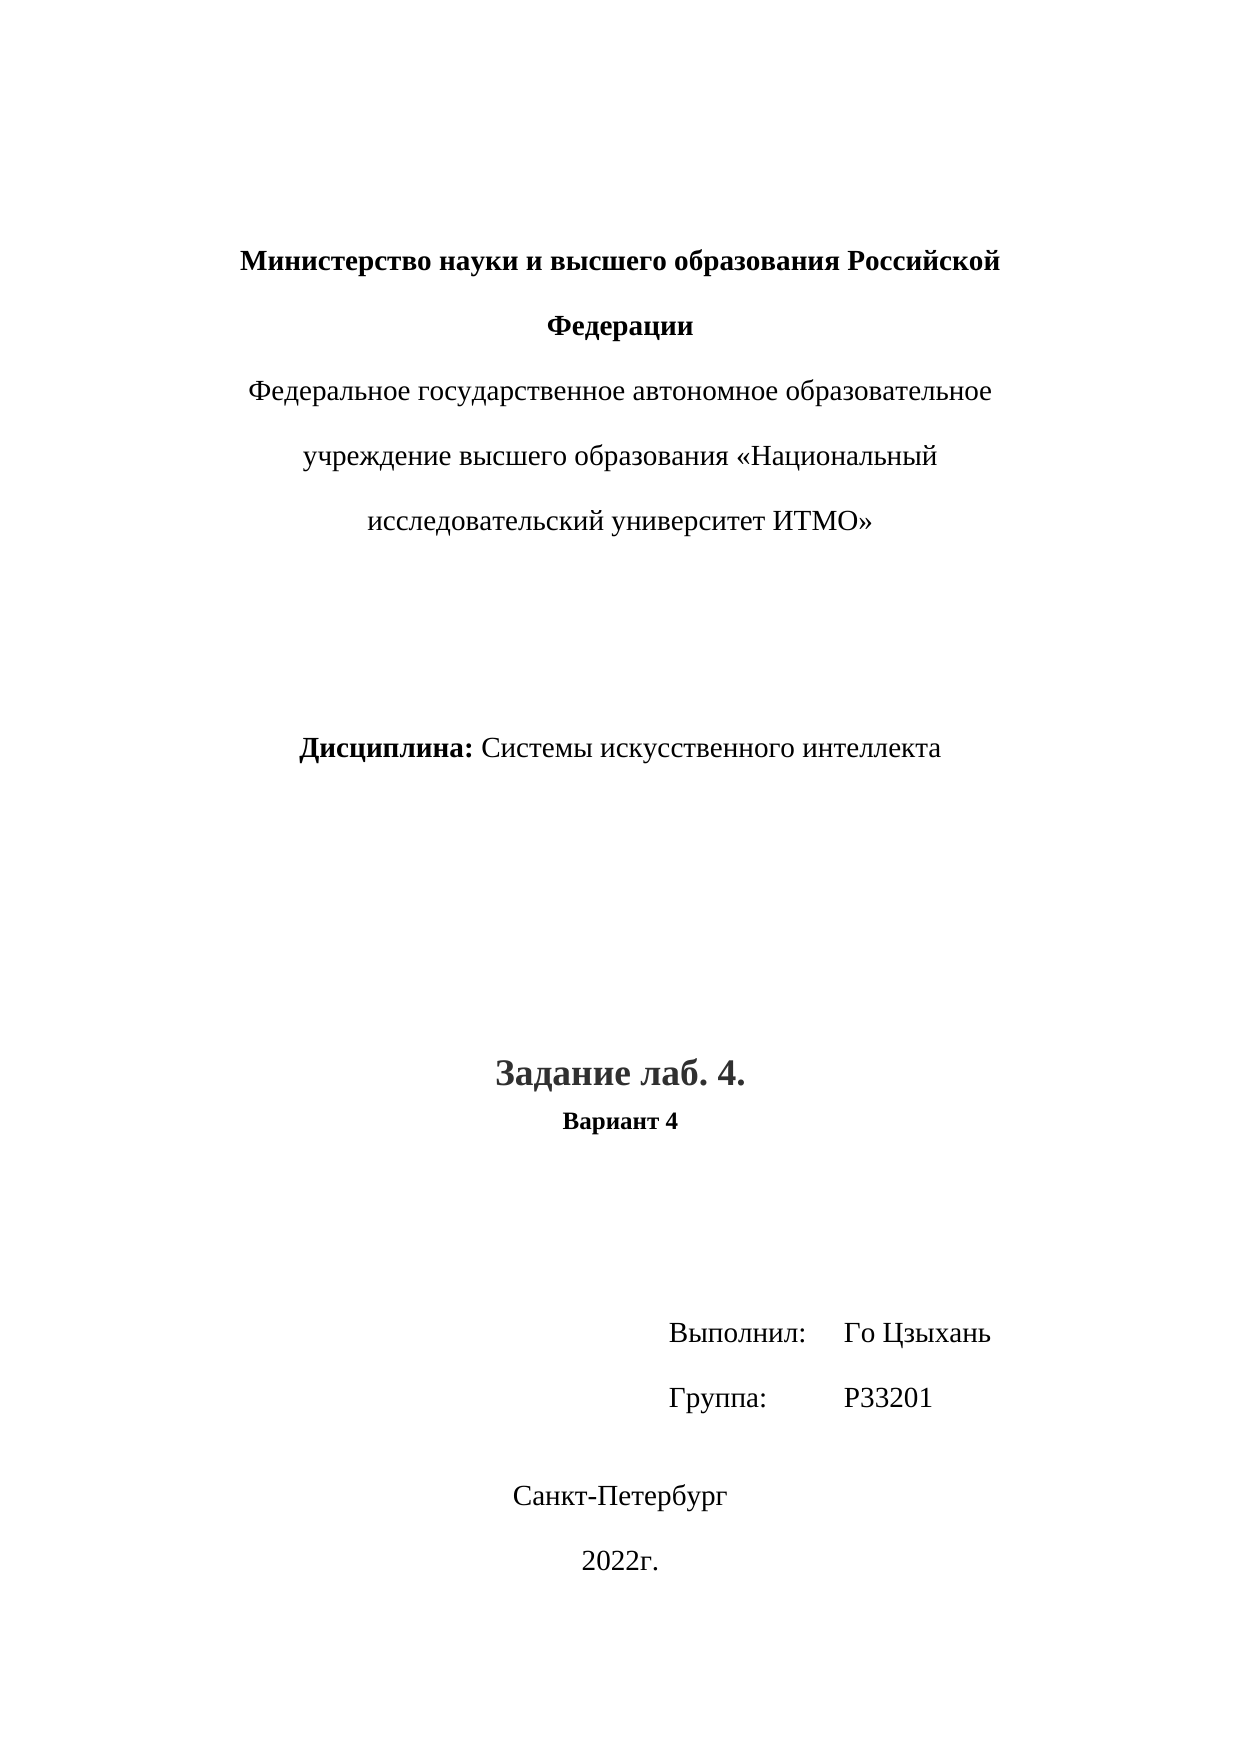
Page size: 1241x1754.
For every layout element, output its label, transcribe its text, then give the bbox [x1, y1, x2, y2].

text Выполнил: Го Цзыхань [625, 1299, 994, 1364]
text Дисциплина: Системы искусственного интеллекта [187, 714, 1053, 779]
text Вариант 4 [187, 1104, 1053, 1137]
text Федеральное государственное автономное образовательное учреждение высшего образования «Национальный исследовательский университет ИТМО» [187, 357, 1053, 552]
text Группа: P33201 [625, 1364, 1053, 1429]
text 2022г. [187, 1527, 1053, 1592]
text Министерство науки и высшего образования Российской Федерации [187, 227, 1053, 357]
text Санкт-Петербург [187, 1462, 1053, 1527]
text Задание лаб. 4. [187, 1039, 1053, 1104]
